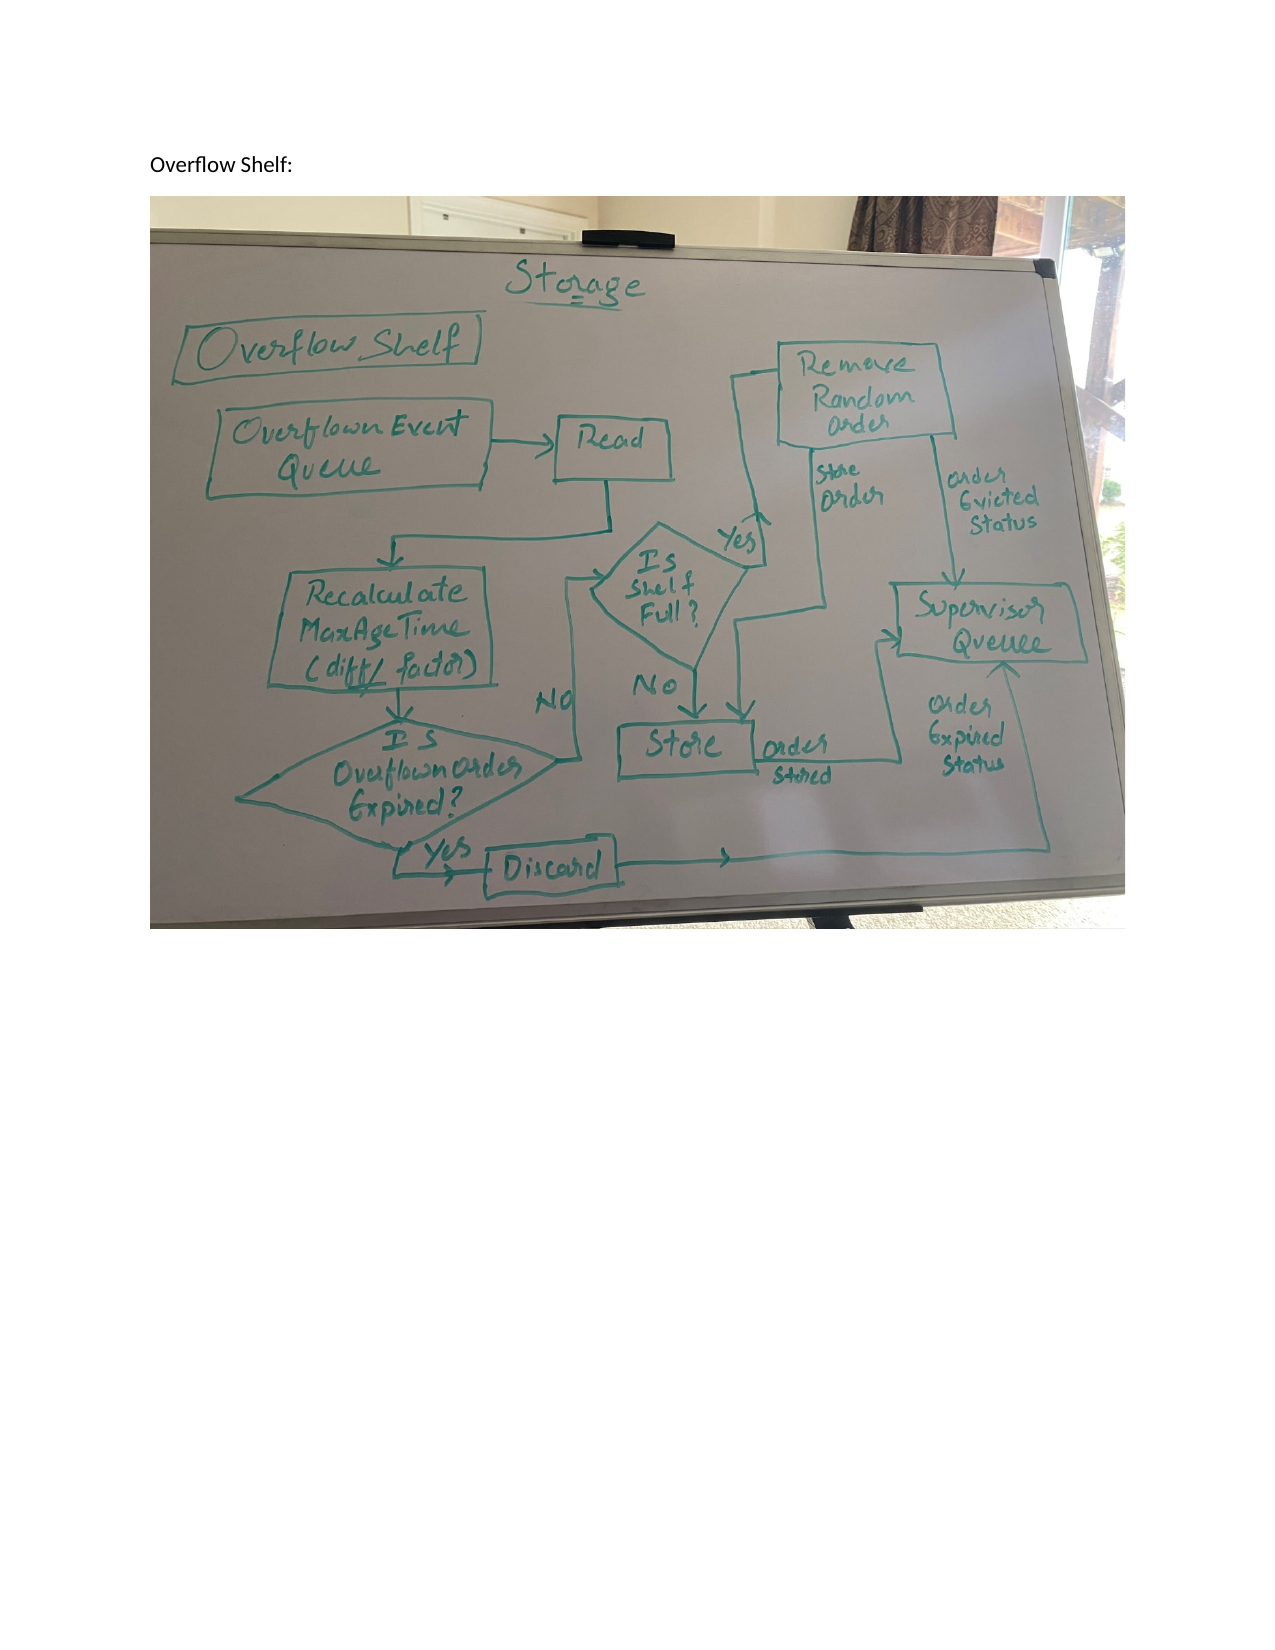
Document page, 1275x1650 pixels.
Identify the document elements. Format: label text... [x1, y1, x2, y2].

text Overflow Shelf: [150, 150, 1125, 178]
picture [150, 196, 1125, 929]
